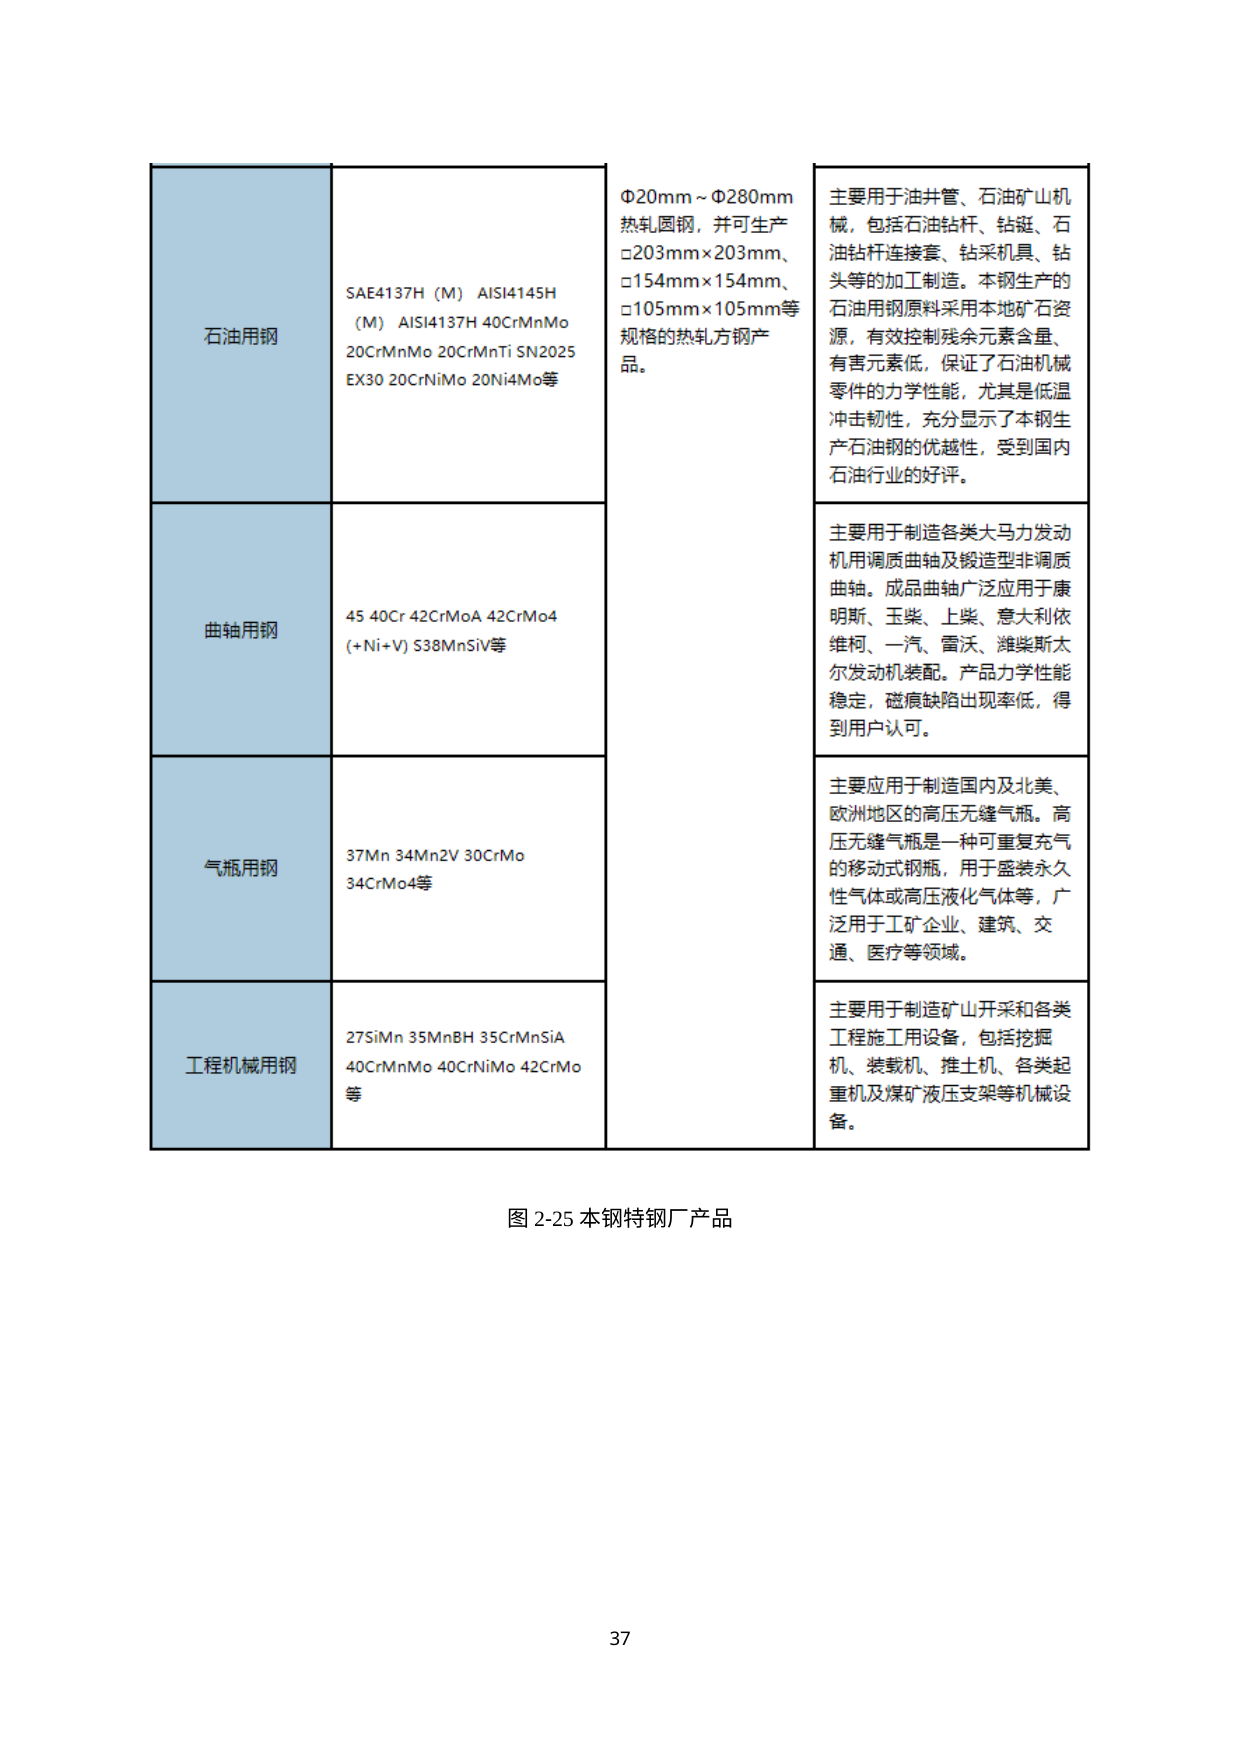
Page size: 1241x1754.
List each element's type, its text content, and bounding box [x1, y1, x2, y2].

picture [147, 163, 1093, 1155]
text 图2-25 本钢特钢厂产品 [148, 1199, 1092, 1233]
